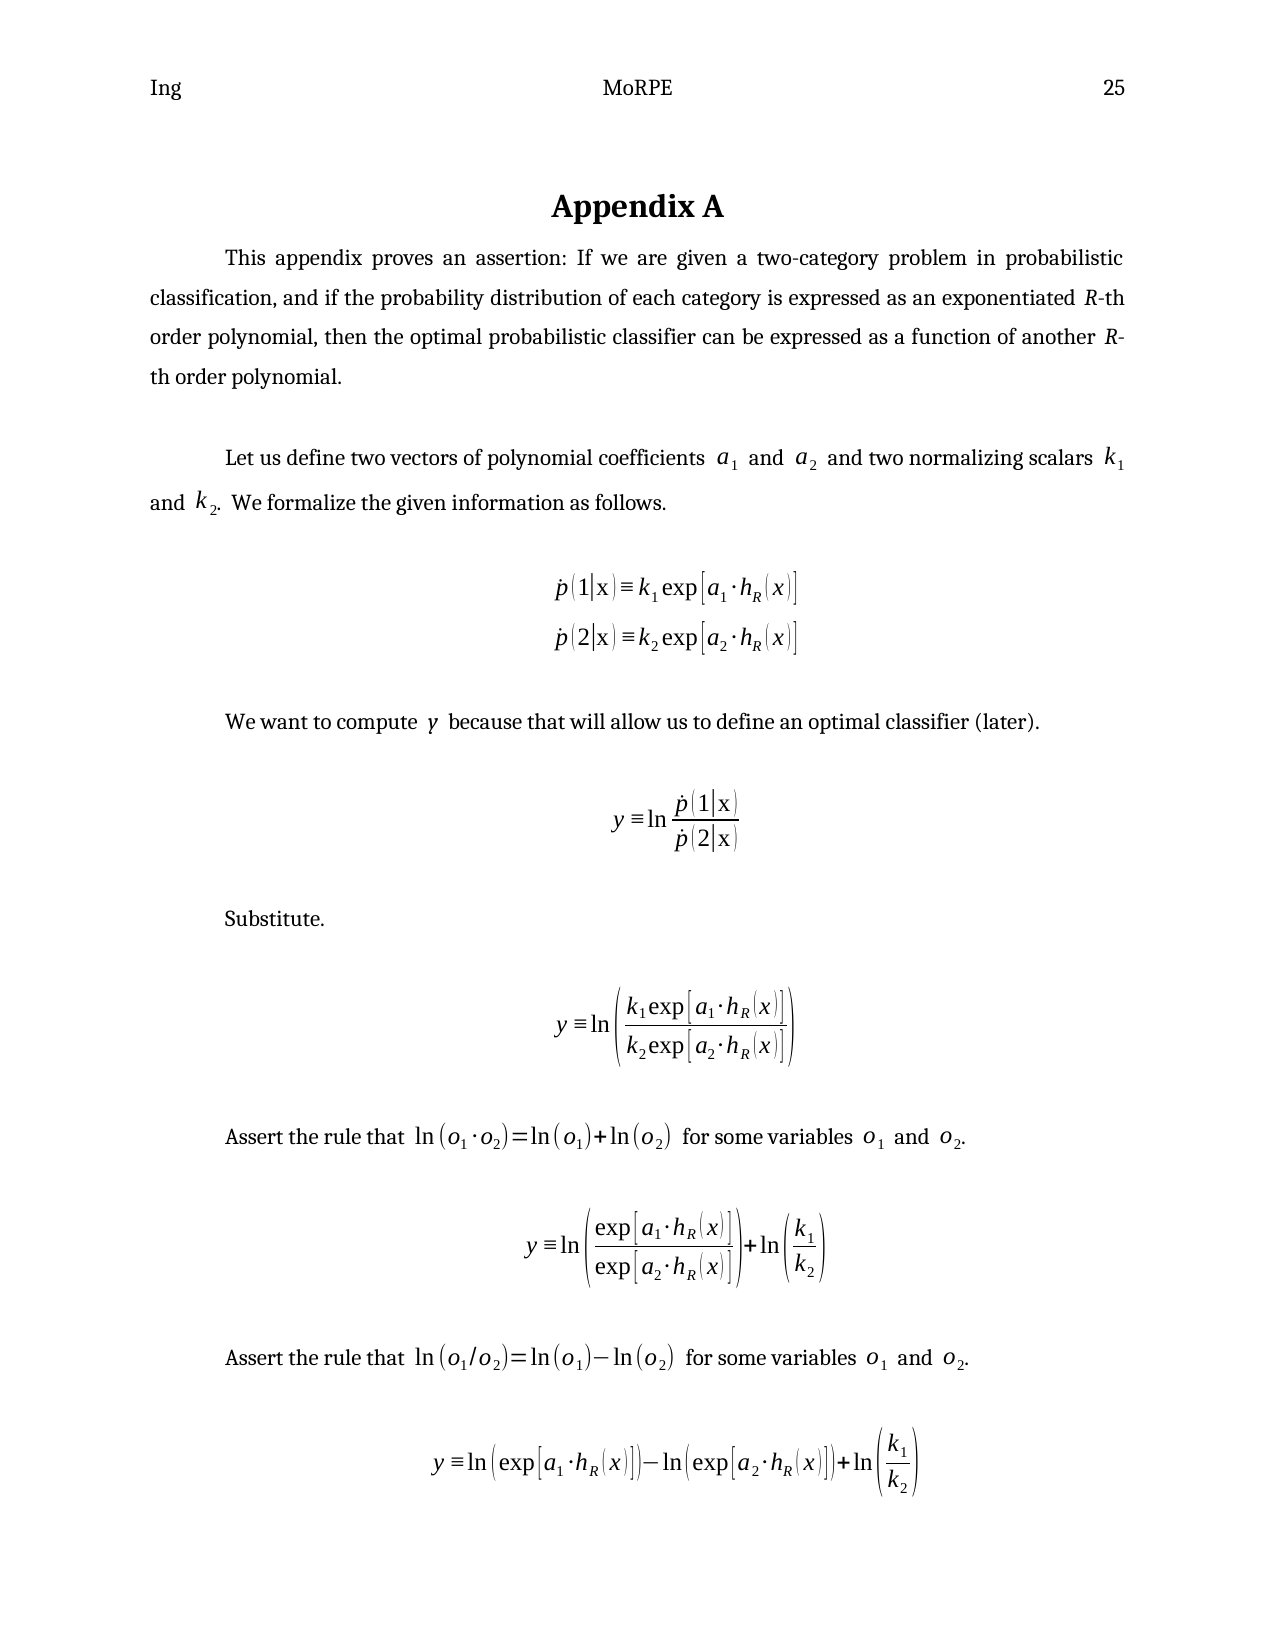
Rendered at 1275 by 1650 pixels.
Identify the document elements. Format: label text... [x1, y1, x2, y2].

text Assert the rule that for some variables and . [150, 1342, 1125, 1374]
text Substitute. [150, 906, 1125, 932]
text Let us define two vectors of polynomial coefficients and and two normalizing scalars and . We formalize the given information as follows. [150, 442, 1125, 518]
subtitle Appendix A [150, 187, 1125, 226]
text This appendix proves an assertion: If we are given a two-category problem in probabilistic classification, and if the probability distribution of each category is expressed as an exponentiated R-th order polynomial, then the optimal probabilistic classifier can be expressed as a function of another R-th order polynomial. [150, 245, 1125, 390]
text We want to compute y because that will allow us to define an optimal classifier (later). [150, 709, 1125, 735]
text Assert the rule that for some variables and . [150, 1121, 1125, 1153]
